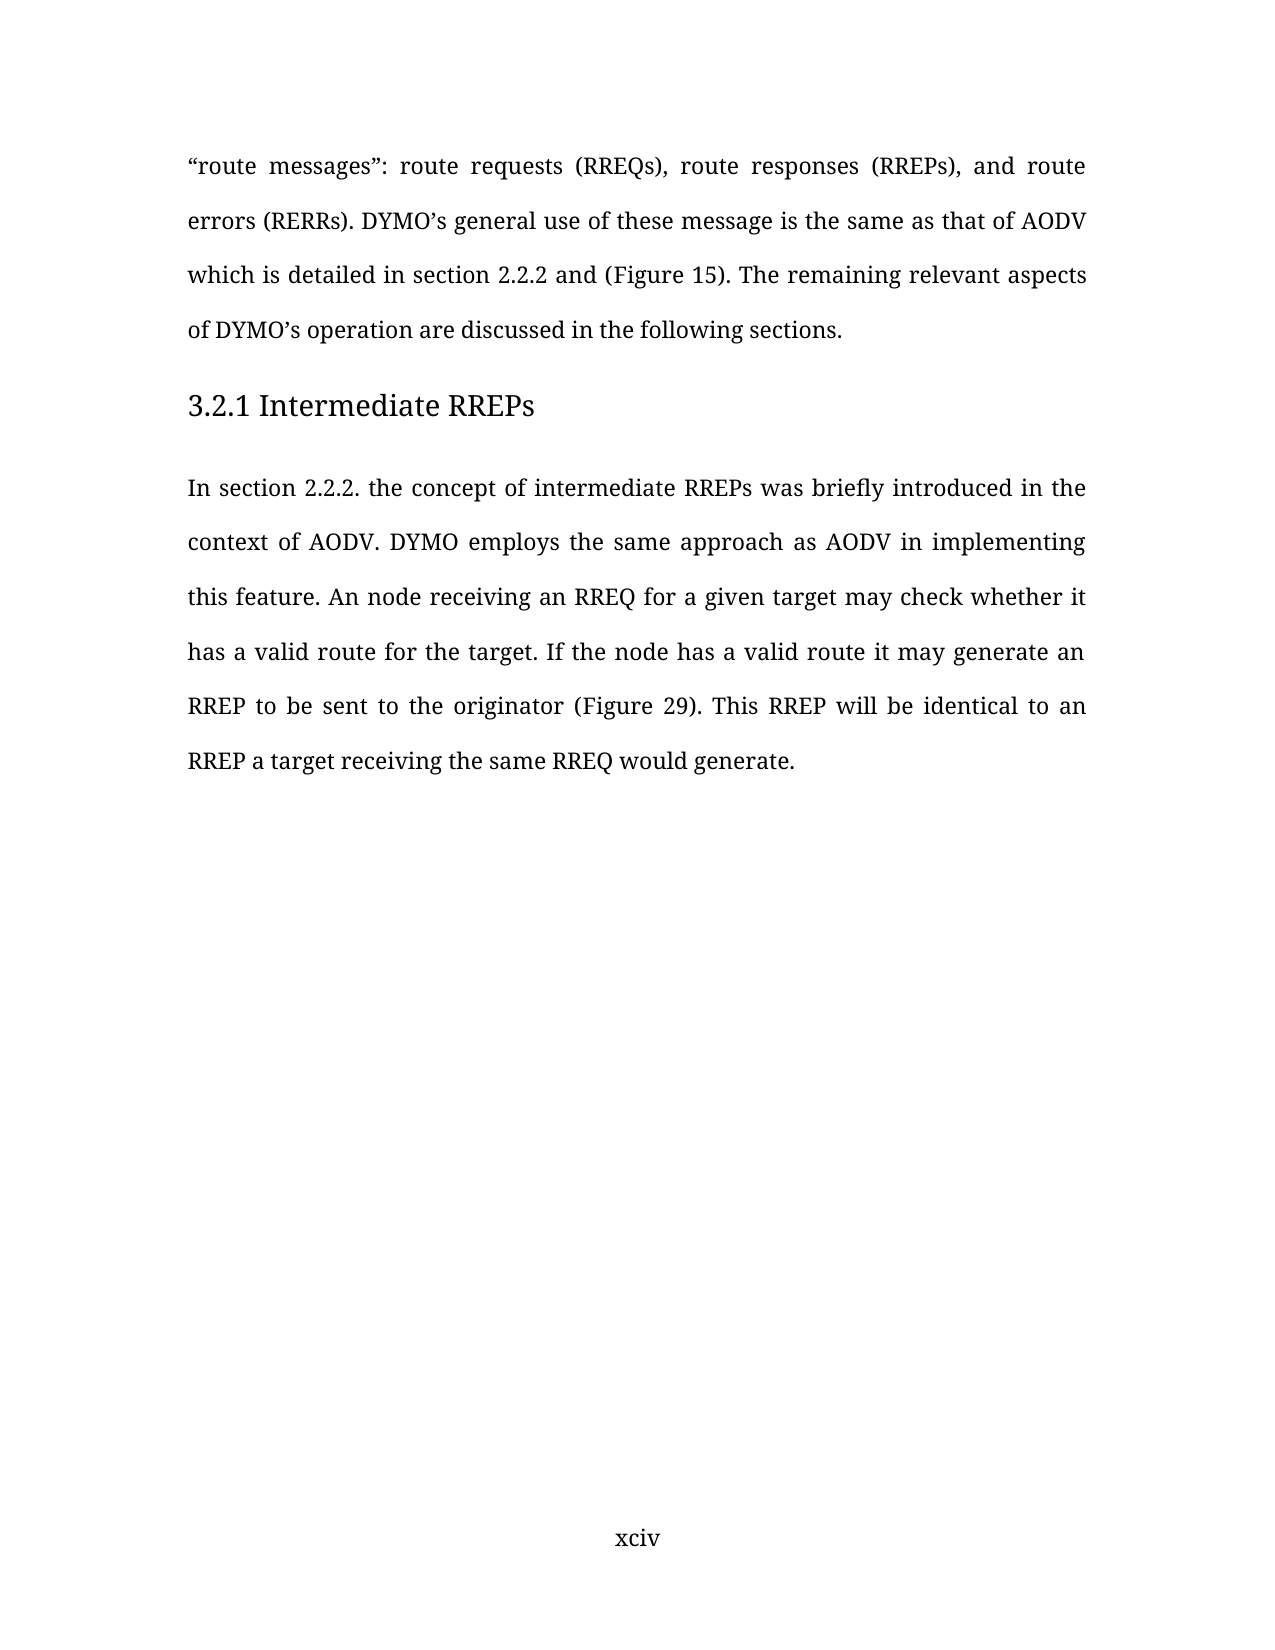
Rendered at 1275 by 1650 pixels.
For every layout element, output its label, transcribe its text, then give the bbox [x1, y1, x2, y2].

text In section 2.2.2. the concept of intermediate RREPs was briefly introduced in the context of AODV. DYMO employs the same approach as AODV in implementing this feature. An node receiving an RREQ for a given target may check whether it has a valid route for the target. If the node has a valid route it may generate an RREP to be sent to the originator (Figure 29). This RREP will be identical to an RREP a target receiving the same RREQ would generate. [187, 471, 1087, 776]
subtitle Intermediate RREPs [187, 385, 1087, 425]
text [187, 150, 1087, 345]
